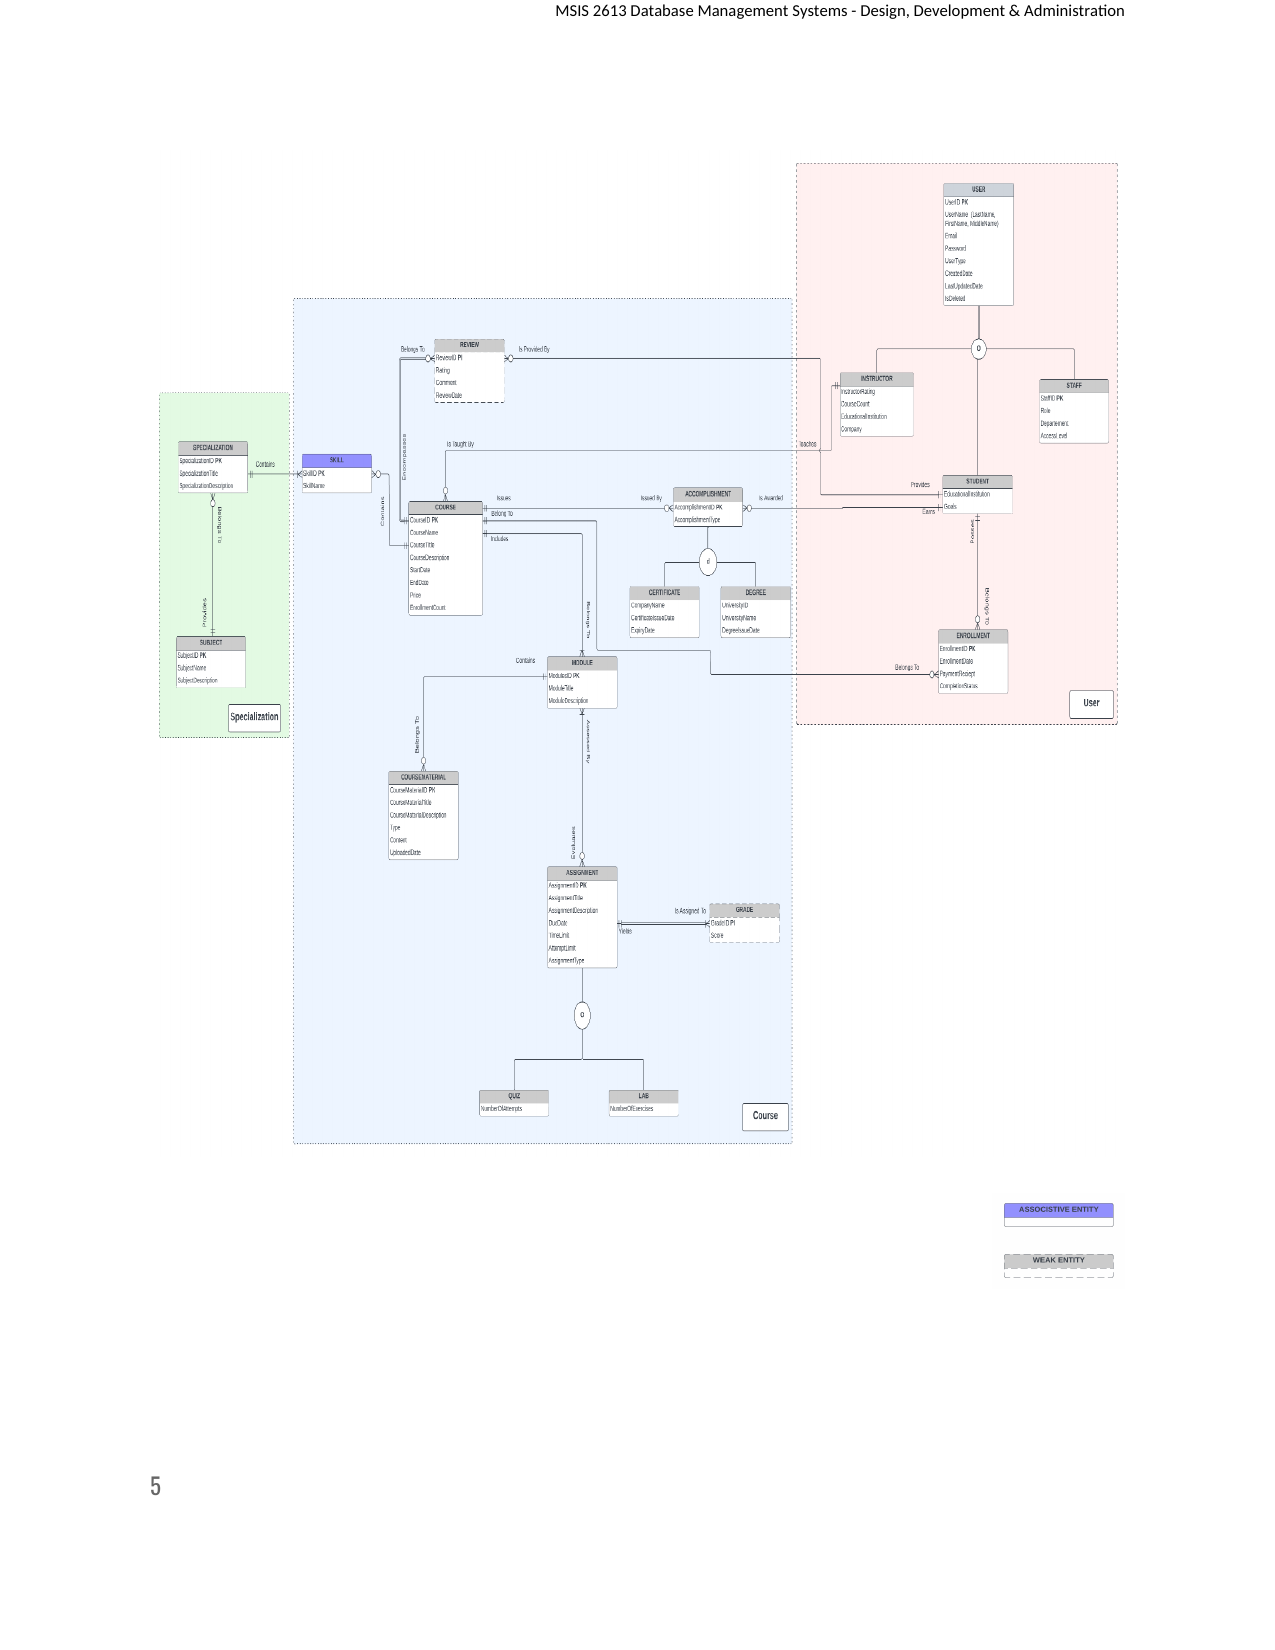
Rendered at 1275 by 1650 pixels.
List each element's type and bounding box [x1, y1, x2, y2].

picture [991, 1193, 1125, 1289]
picture [150, 150, 1125, 1157]
